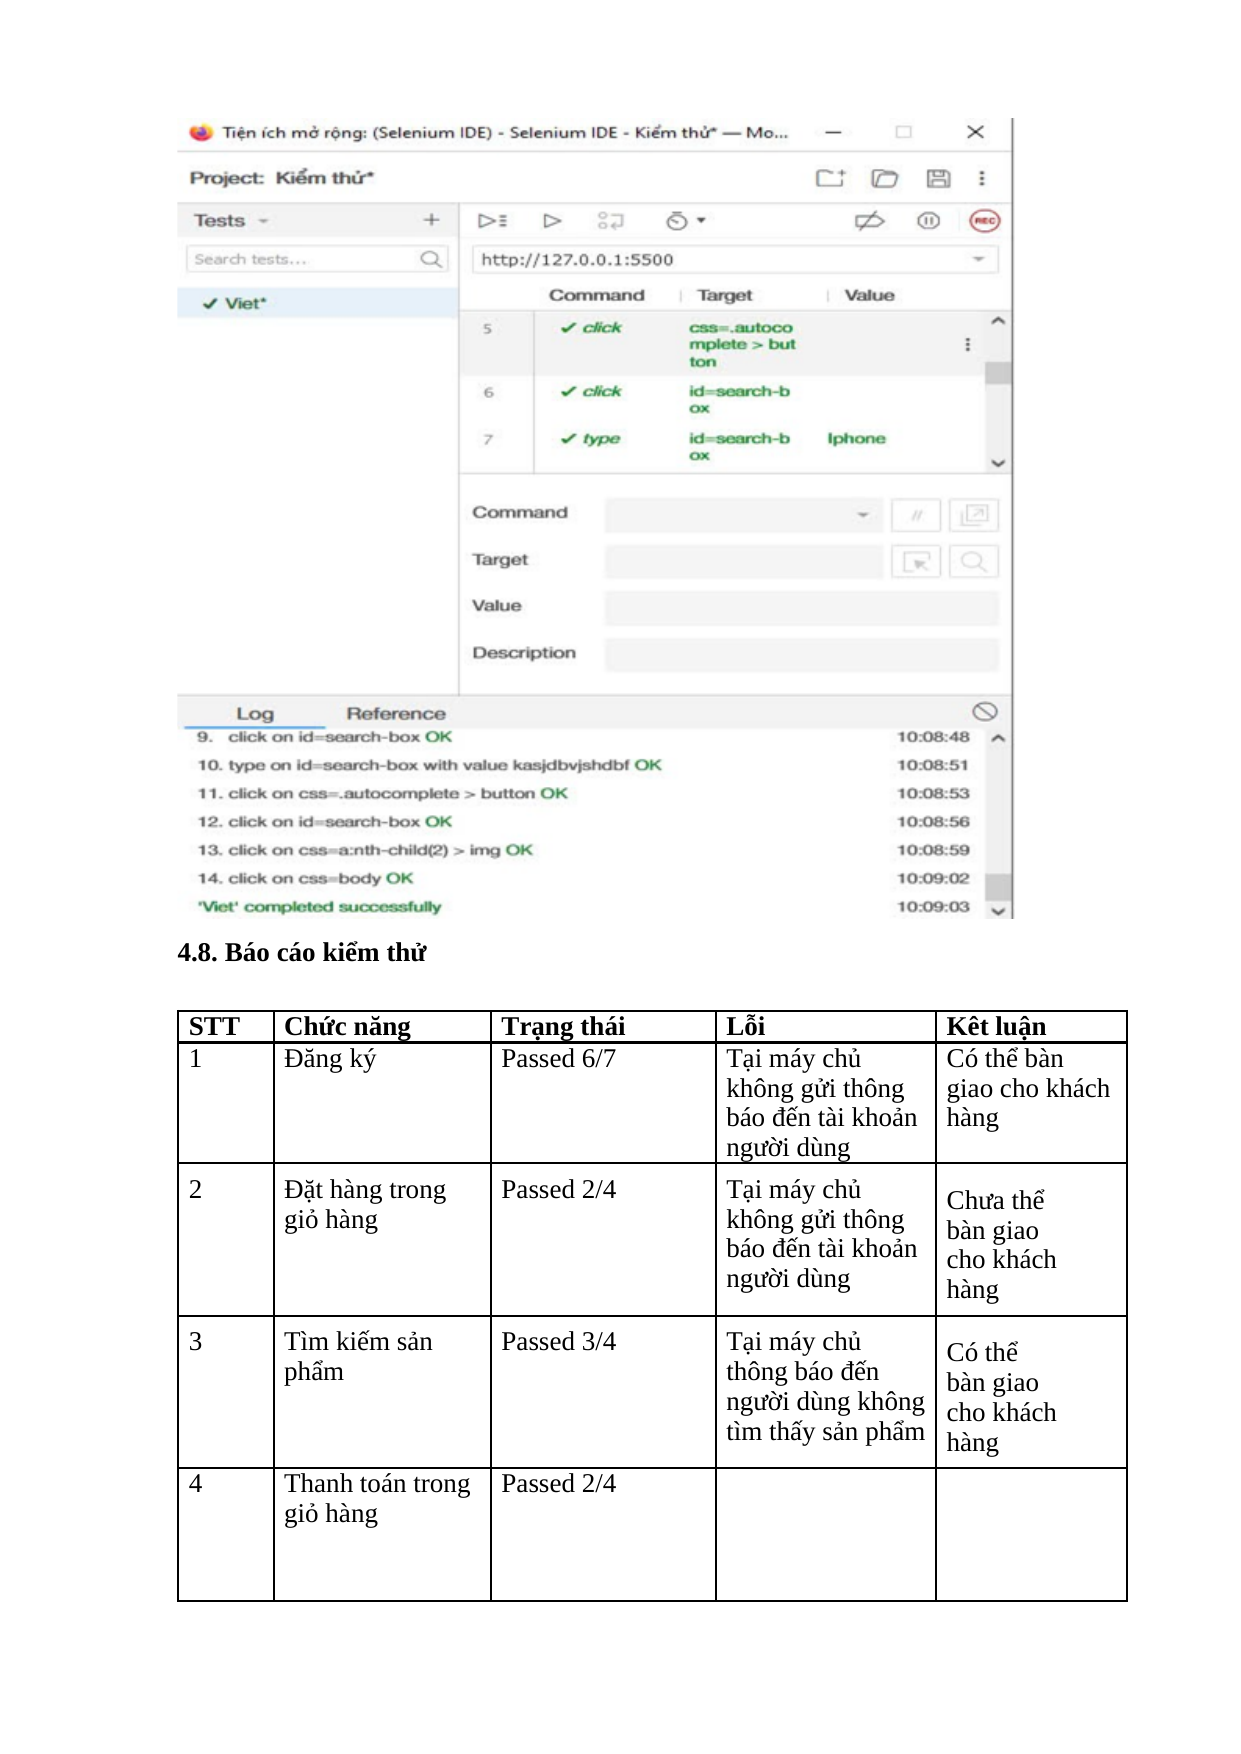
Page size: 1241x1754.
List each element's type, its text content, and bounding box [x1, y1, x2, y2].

table_cell Tại máy chủ thông báo đến người dùng không tìm thấy sản phẩm [717, 1317, 935, 1467]
table_cell Đăng ký [275, 1044, 490, 1162]
table_cell Tìm kiếm sản phẩm [275, 1317, 490, 1467]
table_cell Passed 6/7 [492, 1044, 715, 1162]
table_cell Passed 2/4 [492, 1469, 715, 1600]
table_header Chức năng [275, 1012, 490, 1041]
table_cell [937, 1469, 1126, 1600]
table_cell 4 [179, 1469, 273, 1600]
table_cell Tại máy chủ không gửi thông báo đến tài khoản người dùng [717, 1164, 935, 1315]
table_cell Tại máy chủ không gửi thông báo đến tài khoản người dùng [717, 1044, 935, 1162]
table_cell Có thể bàn giao cho khách hàng [937, 1044, 1126, 1162]
table_header Trạng thái [492, 1012, 715, 1041]
table_cell Passed 2/4 [492, 1164, 715, 1315]
table_cell 3 [179, 1317, 273, 1467]
table_cell Có thể bàn giao cho khách hàng [937, 1317, 1126, 1467]
table_cell Thanh toán trong giỏ hàng [275, 1469, 490, 1600]
table_cell Đặt hàng trong giỏ hàng [275, 1164, 490, 1315]
table_cell [717, 1469, 935, 1600]
table_cell Chưa thể bàn giao cho khách hàng [937, 1164, 1126, 1315]
table_header STT [179, 1012, 273, 1041]
table_header Kêt luận [937, 1012, 1126, 1041]
table_cell Passed 3/4 [492, 1317, 715, 1467]
table_cell 2 [179, 1164, 273, 1315]
table_header Lỗi [717, 1012, 935, 1041]
table_cell 1 [179, 1044, 273, 1162]
subtitle 4.8. Báo cáo kiểm thử [177, 937, 1122, 968]
picture [177, 118, 1015, 919]
